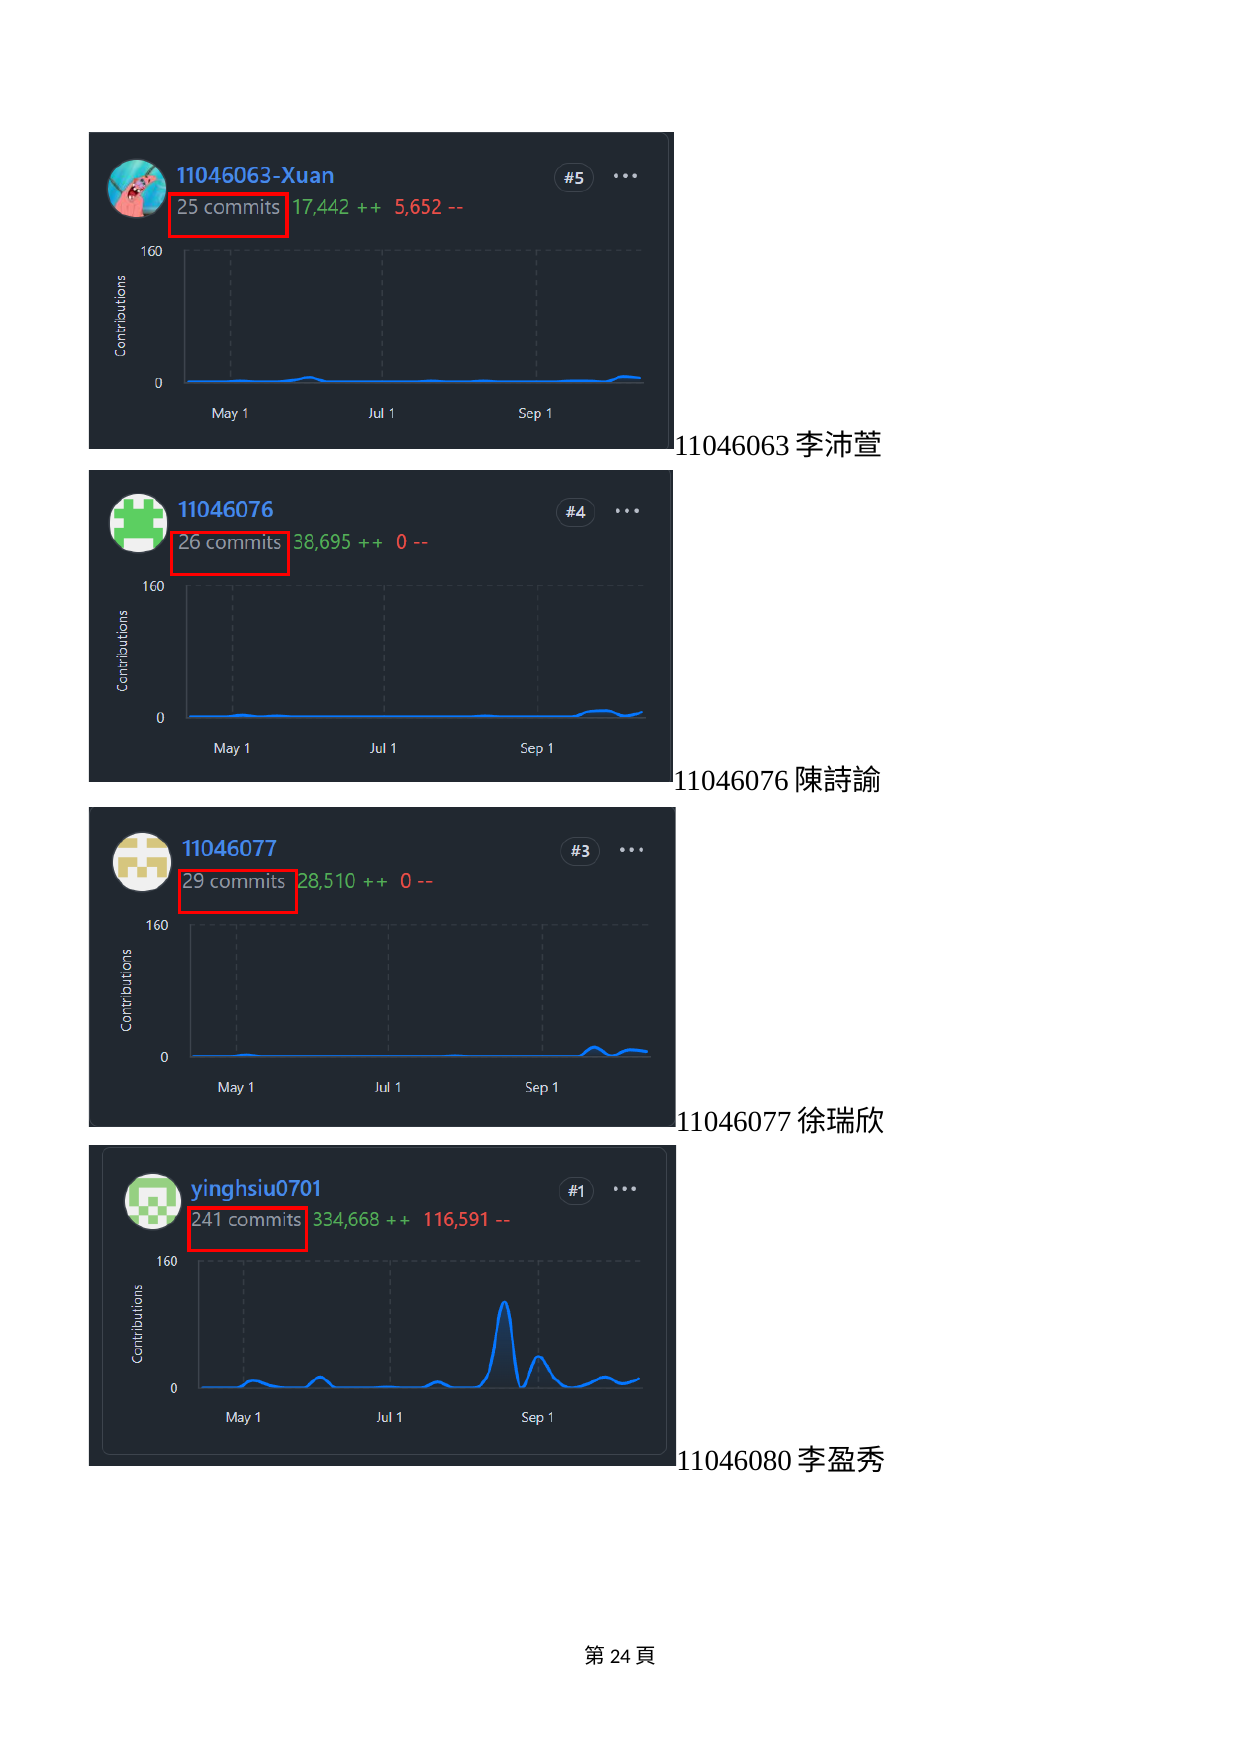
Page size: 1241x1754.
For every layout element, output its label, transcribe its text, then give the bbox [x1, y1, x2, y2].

picture [88, 132, 674, 449]
picture [88, 1145, 677, 1466]
picture [88, 807, 676, 1127]
picture [88, 470, 673, 782]
